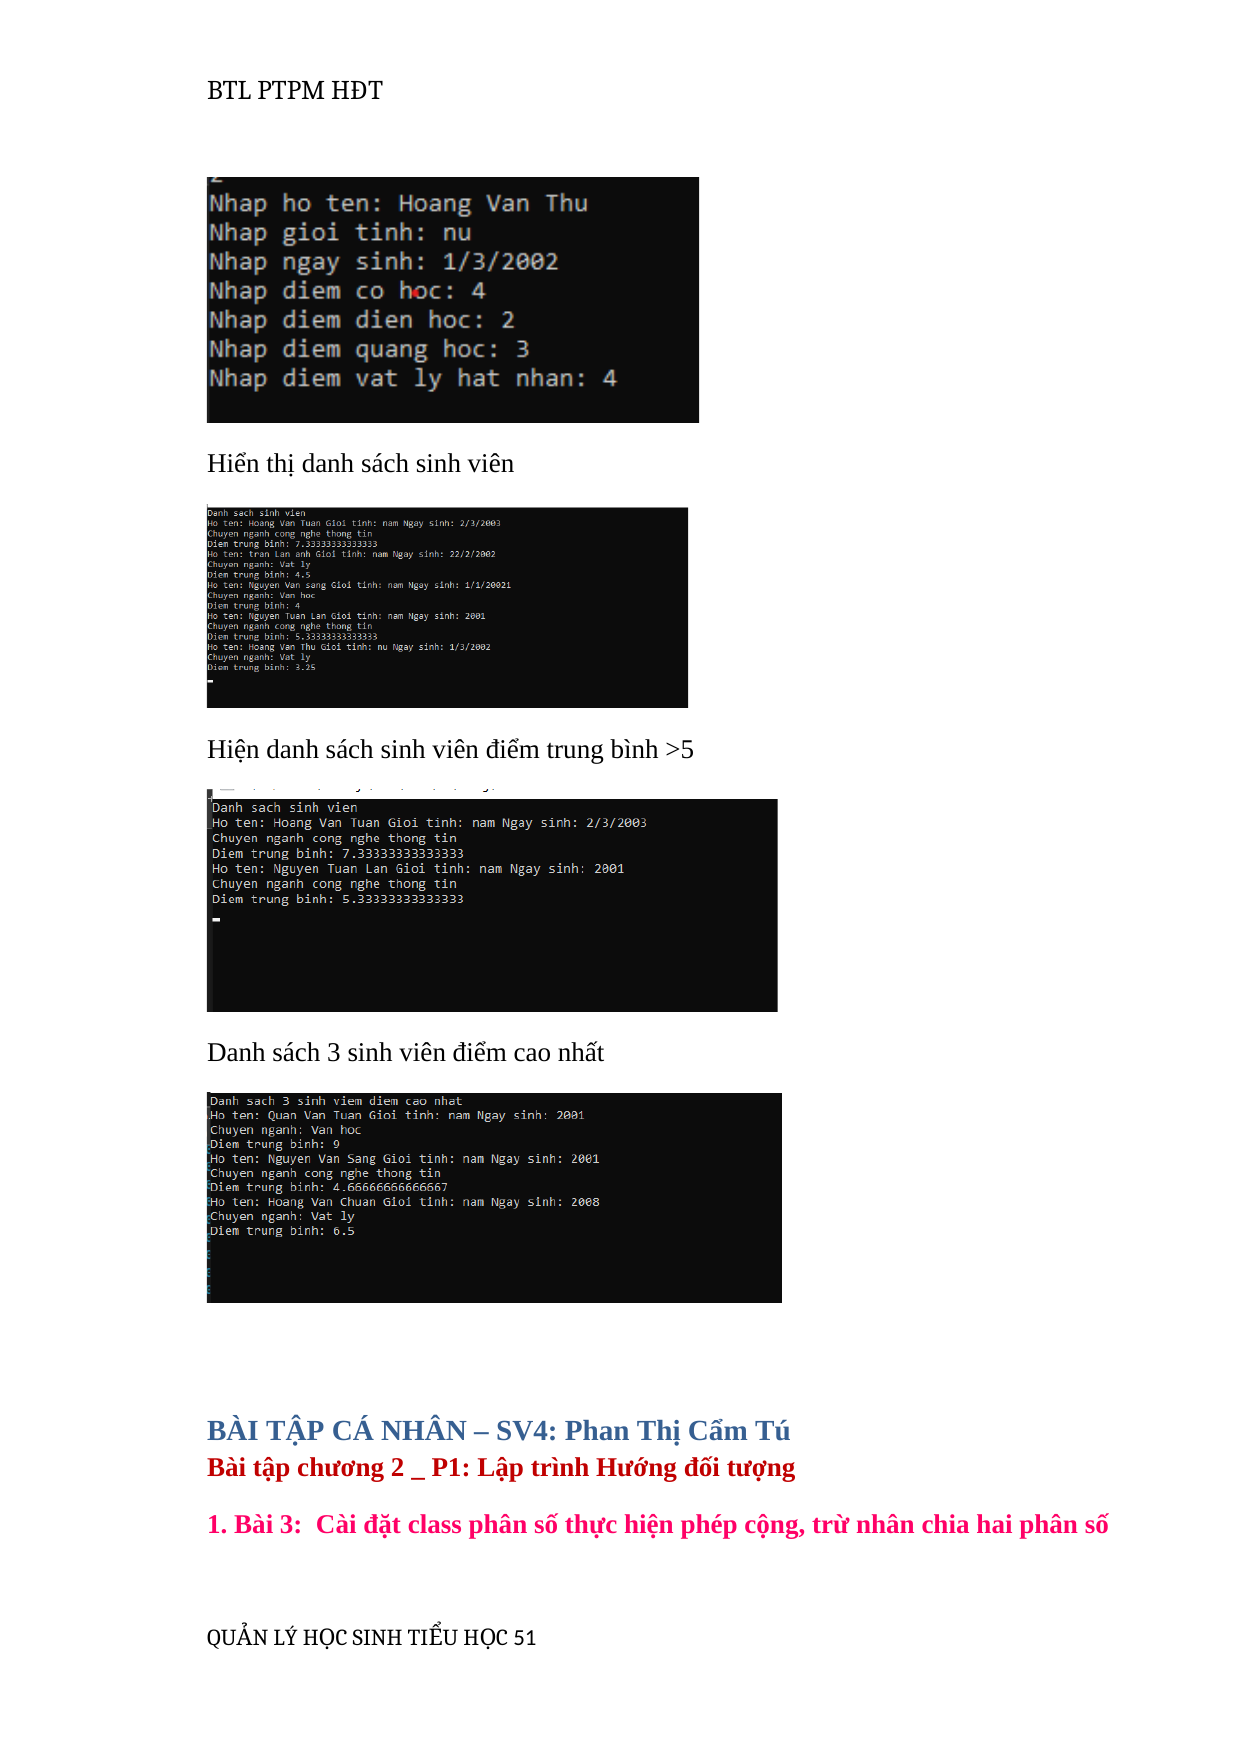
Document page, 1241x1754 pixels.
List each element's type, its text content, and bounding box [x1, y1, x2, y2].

picture [206, 1092, 782, 1303]
text 1. Bài 3: Cài đặt class phân số thực hiện phép cộng, trừ nhân chia hai phân số [207, 1508, 1122, 1539]
text Hiển thị danh sách sinh viên [207, 448, 1122, 479]
picture [206, 789, 778, 1012]
subtitle BÀI TẬP CÁ NHÂN – SV4: Phan Thị Cẩm Tú [207, 1413, 1122, 1446]
text Bài tập chương 2 _ P1: Lập trình Hướng đối tượng [207, 1451, 1122, 1482]
text Hiện danh sách sinh viên điểm trung bình >5 [207, 733, 1122, 764]
picture [206, 177, 700, 423]
picture [206, 504, 689, 708]
text Danh sách 3 sinh viên điểm cao nhất [207, 1036, 1122, 1067]
